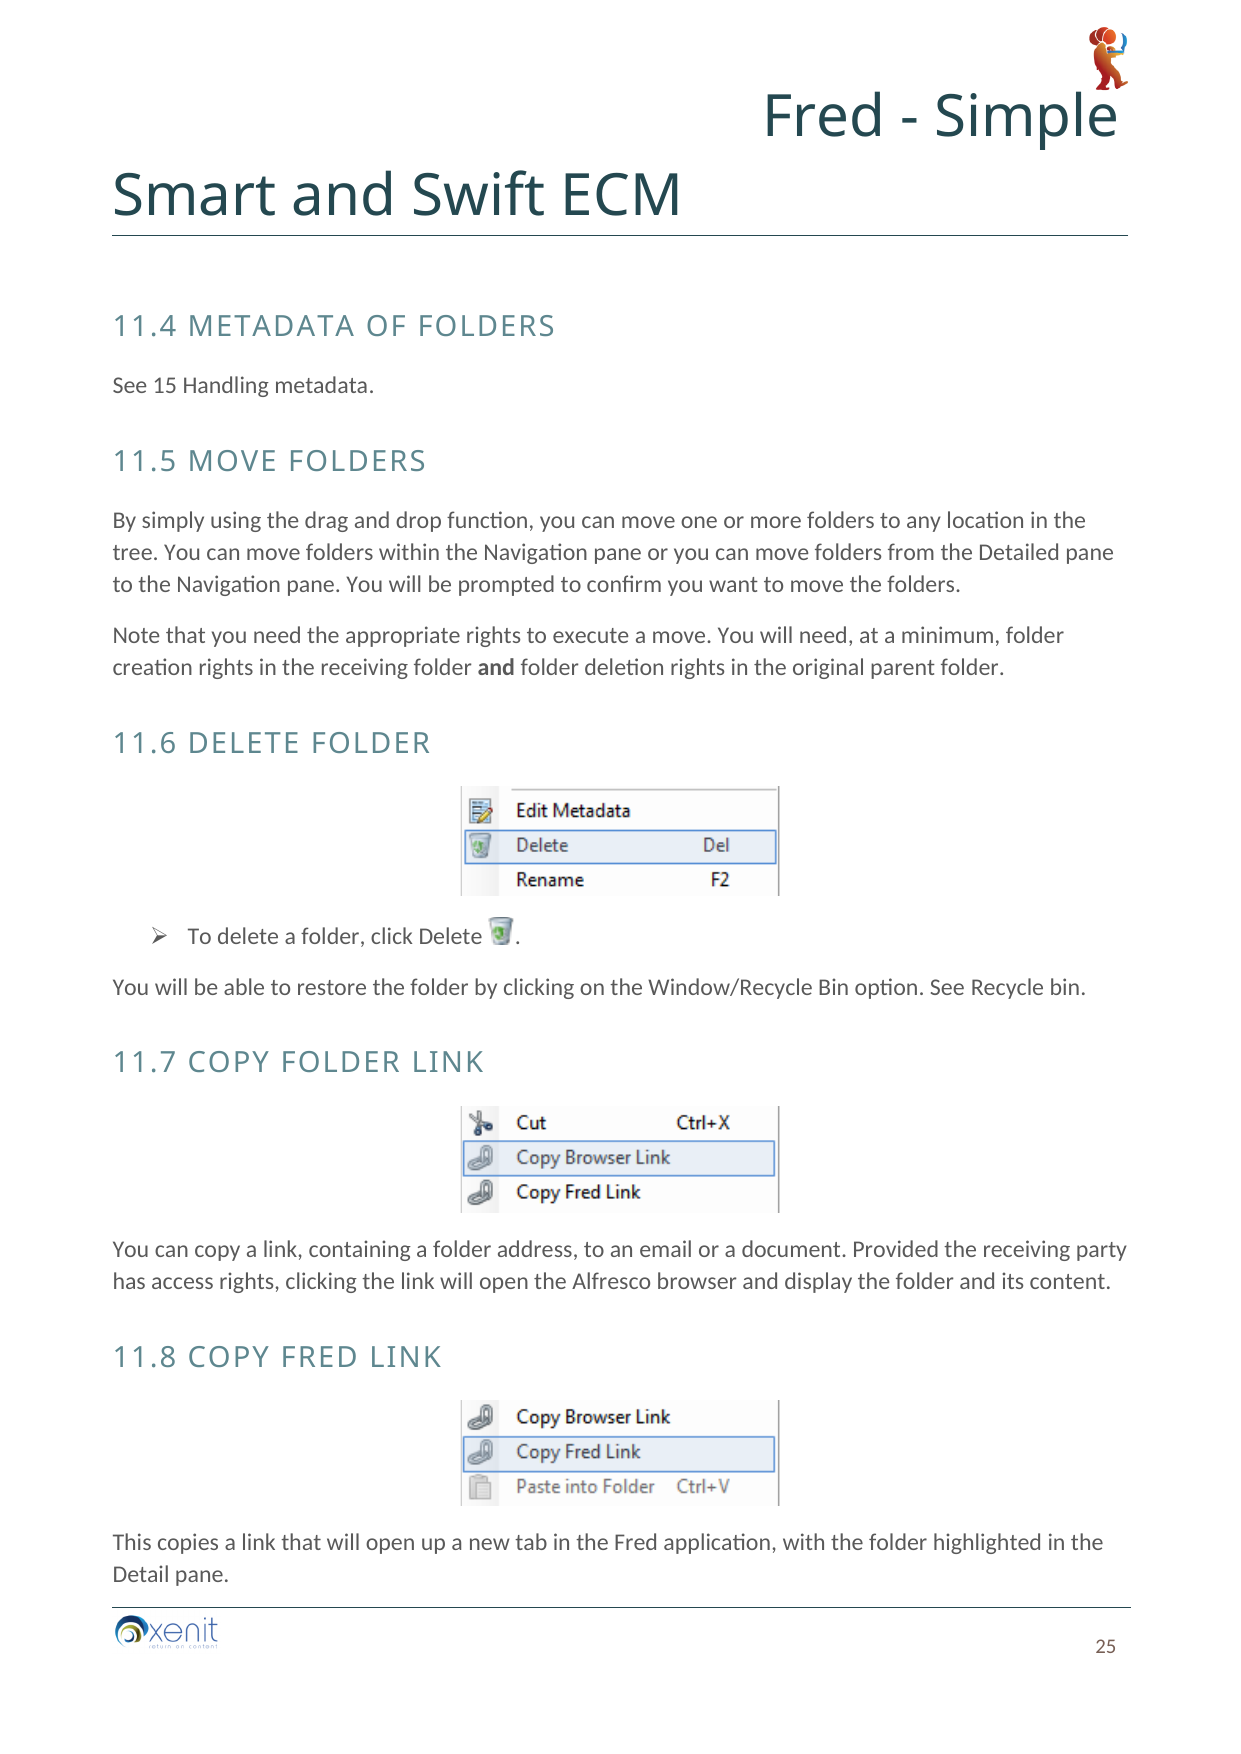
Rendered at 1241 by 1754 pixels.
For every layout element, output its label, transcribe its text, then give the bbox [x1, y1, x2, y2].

subtitle Copy folder link [112, 1041, 1128, 1081]
text This copies a link that will open up a new tab in the Fred application, with the folder highlighted in the Detail pane. [112, 1527, 1128, 1588]
text You will be able to restore the folder by clicking on the Window/Recycle Bin option. See Recycle bin. [112, 972, 1128, 1001]
subtitle Metadata of folders [112, 306, 1128, 345]
picture [112, 1610, 222, 1654]
text Note that you need the appropriate rights to execute a move. You will need, at a minimum, folder creation rights in the receiving folder and folder deletion rights in the original parent folder. [112, 620, 1128, 681]
picture [460, 1106, 780, 1213]
picture [487, 917, 515, 945]
subtitle Delete folder [112, 722, 1128, 762]
list To delete a folder, click Delete . [150, 918, 1128, 950]
subtitle Copy Fred Link [112, 1336, 1128, 1376]
subtitle Move folders [112, 440, 1128, 480]
picture [460, 1400, 780, 1506]
picture [460, 786, 780, 896]
picture [1087, 25, 1130, 94]
text You can copy a link, containing a folder address, to an email or a document. Provided the receiving party has access rights, clicking the link will open the Alfresco browser and display the folder and its content. [112, 1234, 1128, 1296]
text See 15 Handling metadata. [112, 370, 1128, 399]
text By simply using the drag and drop function, you can move one or more folders to any location in the tree. You can move folders within the Navigation pane or you can move folders from the Detailed pane to the Navigation pane. You will be prompted to confirm you want to move the folders. [112, 505, 1128, 598]
